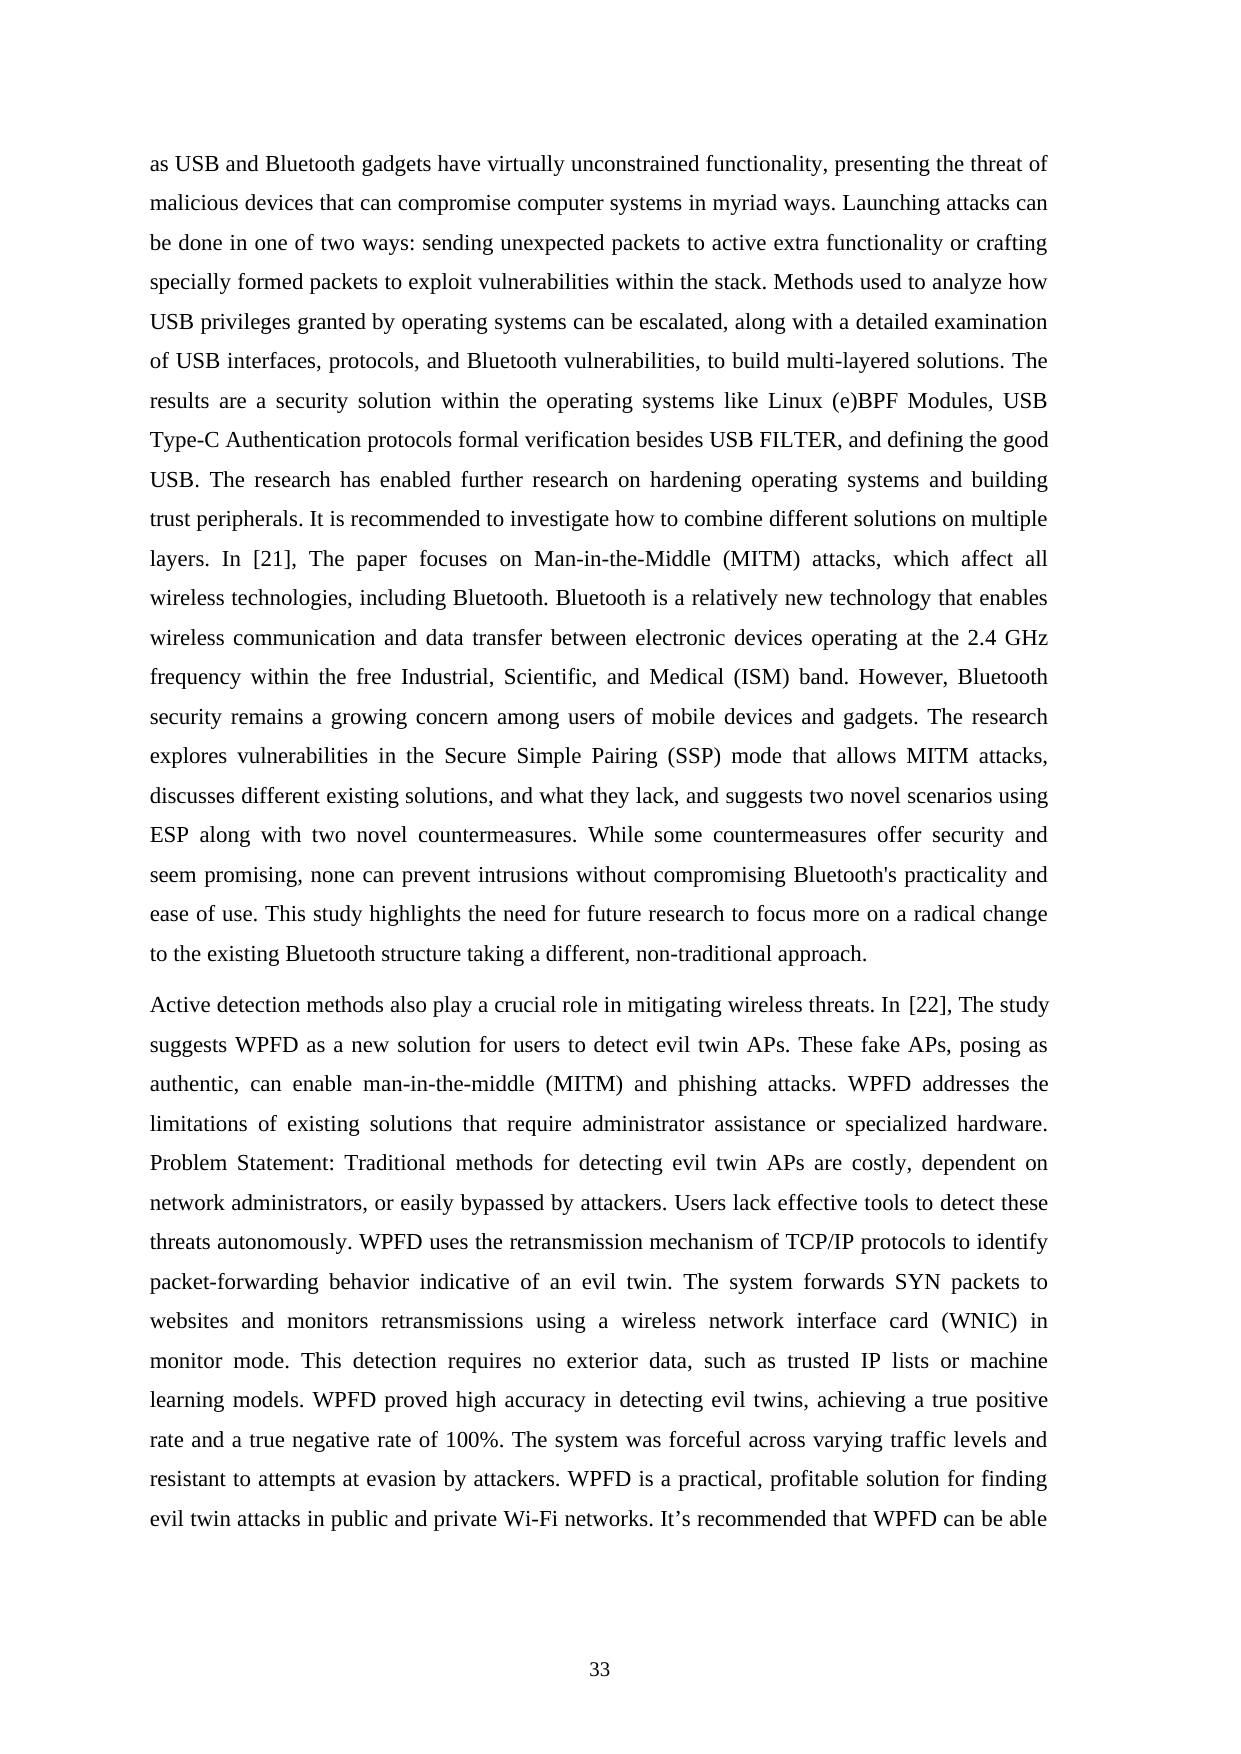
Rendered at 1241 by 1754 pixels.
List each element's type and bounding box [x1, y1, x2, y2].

text [149, 992, 1050, 1531]
text [149, 150, 1050, 966]
